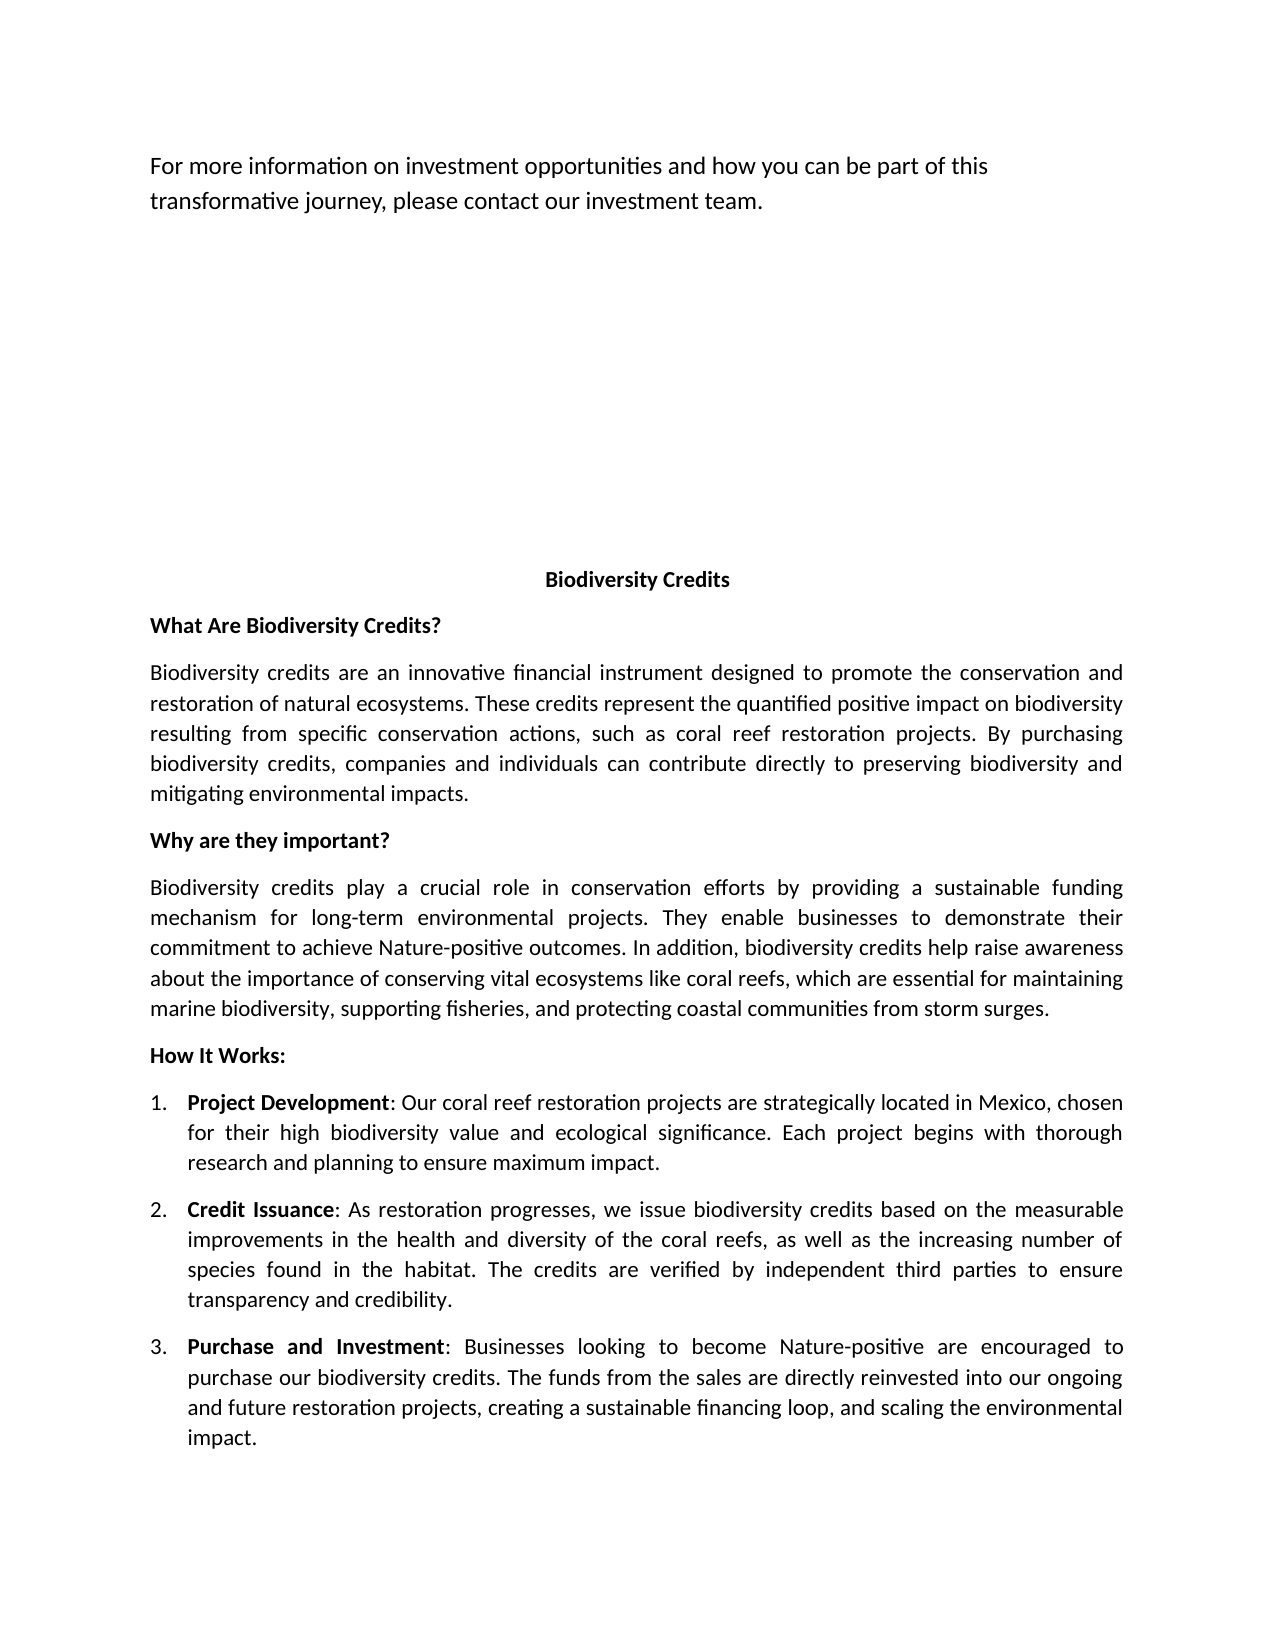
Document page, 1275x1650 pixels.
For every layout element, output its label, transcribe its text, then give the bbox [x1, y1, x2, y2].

text What Are Biodiversity Credits? [150, 612, 1125, 640]
list Credit Issuance: As restoration progresses, we issue biodiversity credits based on the measurable improvements in the health and diversity of the coral reefs, as well as the increasing number of species found in the habitat. The credits are verified by independent third parties to ensure transparency and credibility. [150, 1195, 1125, 1314]
text Why are they important? [150, 826, 1125, 854]
list Project Development: Our coral reef restoration projects are strategically located in Mexico, chosen for their high biodiversity value and ecological significance. Each project begins with thorough research and planning to ensure maximum impact. [150, 1088, 1125, 1176]
text Biodiversity credits play a crucial role in conservation efforts by providing a sustainable funding mechanism for long-term environmental projects. They enable businesses to demonstrate their commitment to achieve Nature-positive outcomes. In addition, biodiversity credits help raise awareness about the importance of conserving vital ecosystems like coral reefs, which are essential for maintaining marine biodiversity, supporting fisheries, and protecting coastal communities from storm surges. [150, 873, 1125, 1022]
list Purchase and Investment: Businesses looking to become Nature-positive are encouraged to purchase our biodiversity credits. The funds from the sales are directly reinvested into our ongoing and future restoration projects, creating a sustainable financing loop, and scaling the environmental impact. [150, 1332, 1125, 1451]
text Biodiversity credits are an innovative financial instrument designed to promote the conservation and restoration of natural ecosystems. These credits represent the quantified positive impact on biodiversity resulting from specific conservation actions, such as coral reef restoration projects. By purchasing biodiversity credits, companies and individuals can contribute directly to preserving biodiversity and mitigating environmental impacts. [150, 658, 1125, 807]
text For more information on investment opportunities and how you can be part of this transformative journey, please contact our investment team. [150, 150, 1125, 216]
text Biodiversity Credits [150, 565, 1125, 593]
text How It Works: [150, 1041, 1125, 1069]
